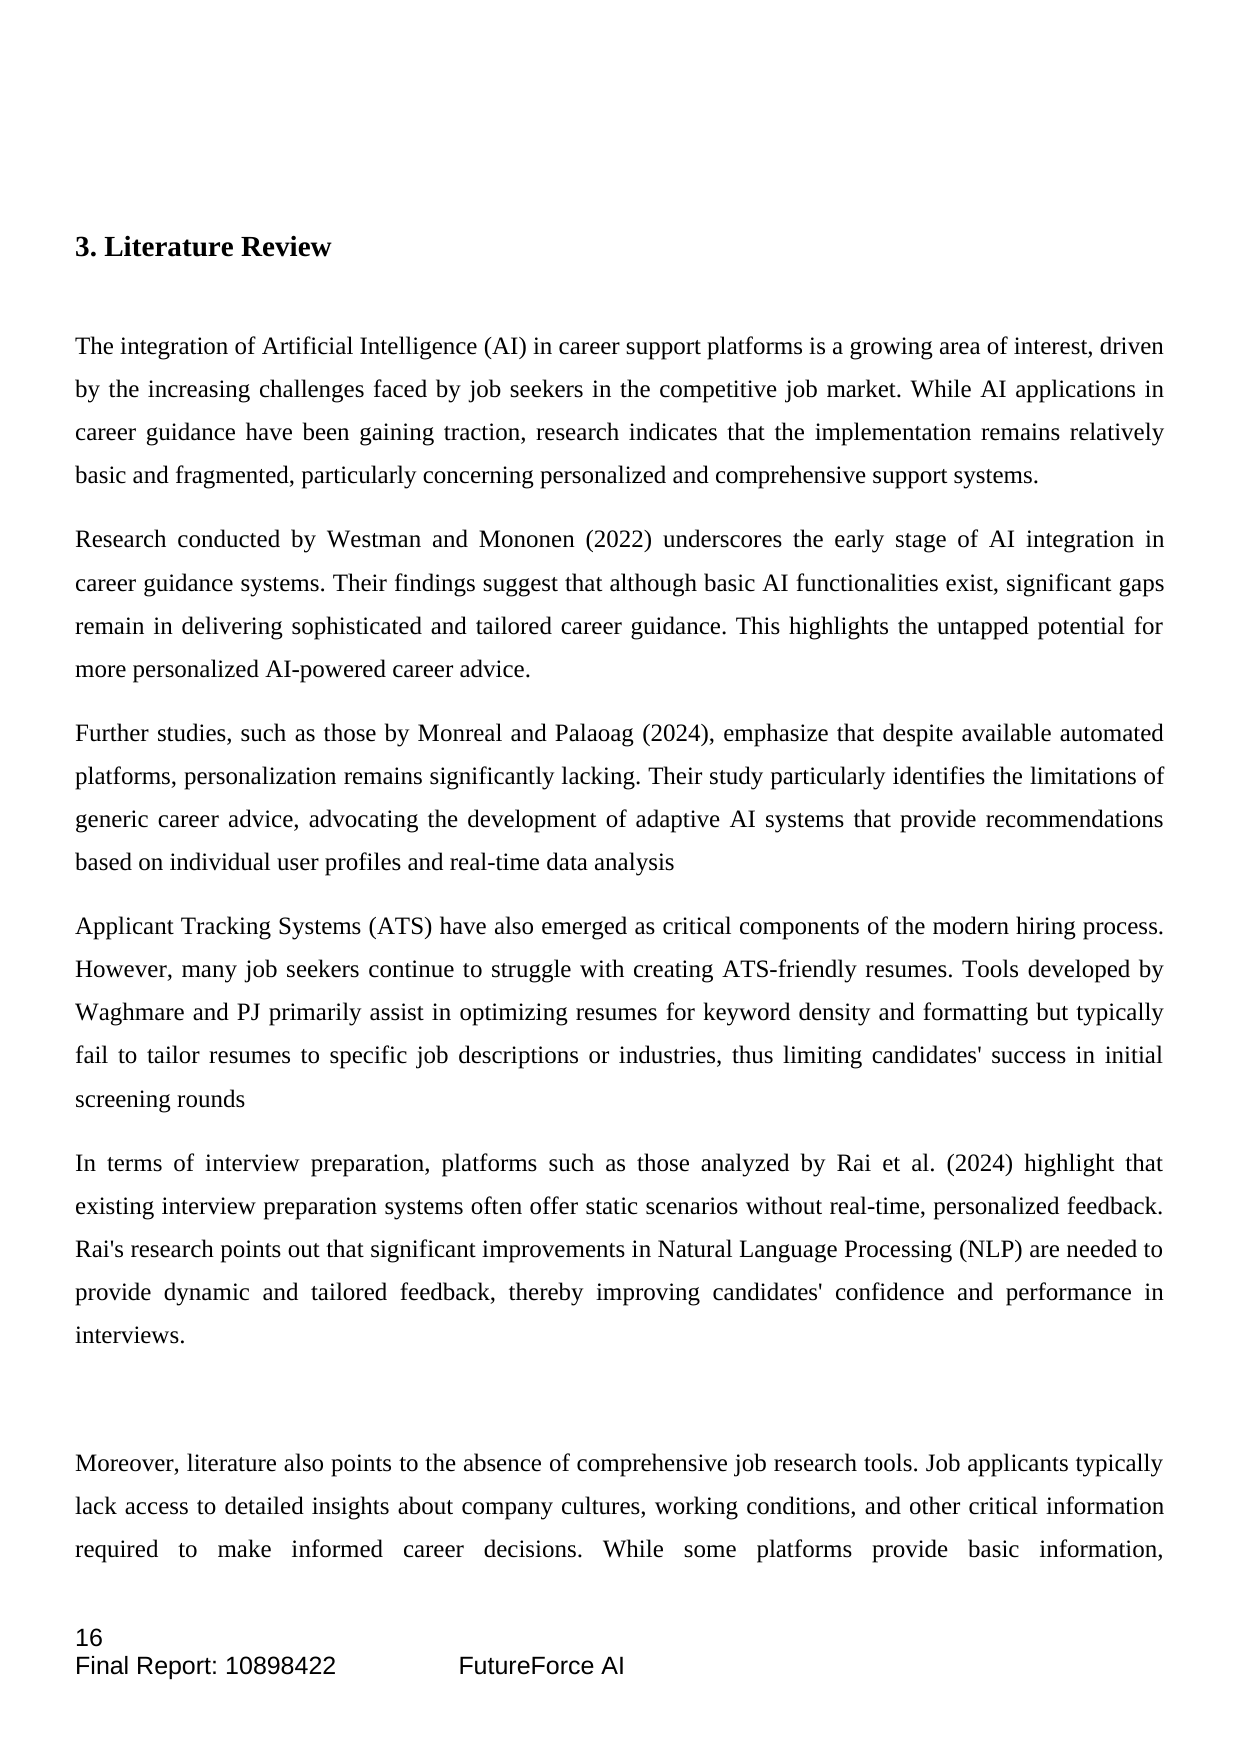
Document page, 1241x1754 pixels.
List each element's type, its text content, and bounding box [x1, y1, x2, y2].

text Applicant Tracking Systems (ATS) have also emerged as critical components of the modern hiring process. However, many job seekers continue to struggle with creating ATS-friendly resumes. Tools developed by Waghmare and PJ primarily assist in optimizing resumes for keyword density and formatting but typically fail to tailor resumes to specific job descriptions or industries, thus limiting candidates' success in initial screening rounds [75, 911, 1165, 1112]
text In terms of interview preparation, platforms such as those analyzed by Rai et al. (2024) highlight that existing interview preparation systems often offer static scenarios without real-time, personalized feedback. Rai's research points out that significant improvements in Natural Language Processing (NLP) are needed to provide dynamic and tailored feedback, thereby improving candidates' confidence and performance in interviews. [75, 1148, 1165, 1349]
subtitle 3. Literature Review [75, 229, 1165, 262]
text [75, 1448, 1165, 1563]
text The integration of Artificial Intelligence (AI) in career support platforms is a growing area of interest, driven by the increasing challenges faced by job seekers in the competitive job market. While AI applications in career guidance have been gaining traction, research indicates that the implementation remains relatively basic and fragmented, particularly concerning personalized and comprehensive support systems. [75, 331, 1165, 489]
text Further studies, such as those by Monreal and Palaoag (2024), emphasize that despite available automated platforms, personalization remains significantly lacking. Their study particularly identifies the limitations of generic career advice, advocating the development of adaptive AI systems that provide recommendations based on individual user profiles and real-time data analysis [75, 718, 1165, 876]
text Research conducted by Westman and Mononen (2022) underscores the early stage of AI integration in career guidance systems. Their findings suggest that although basic AI functionalities exist, significant gaps remain in delivering sophisticated and tailored career guidance. This highlights the untapped potential for more personalized AI-powered career advice. [75, 524, 1165, 683]
